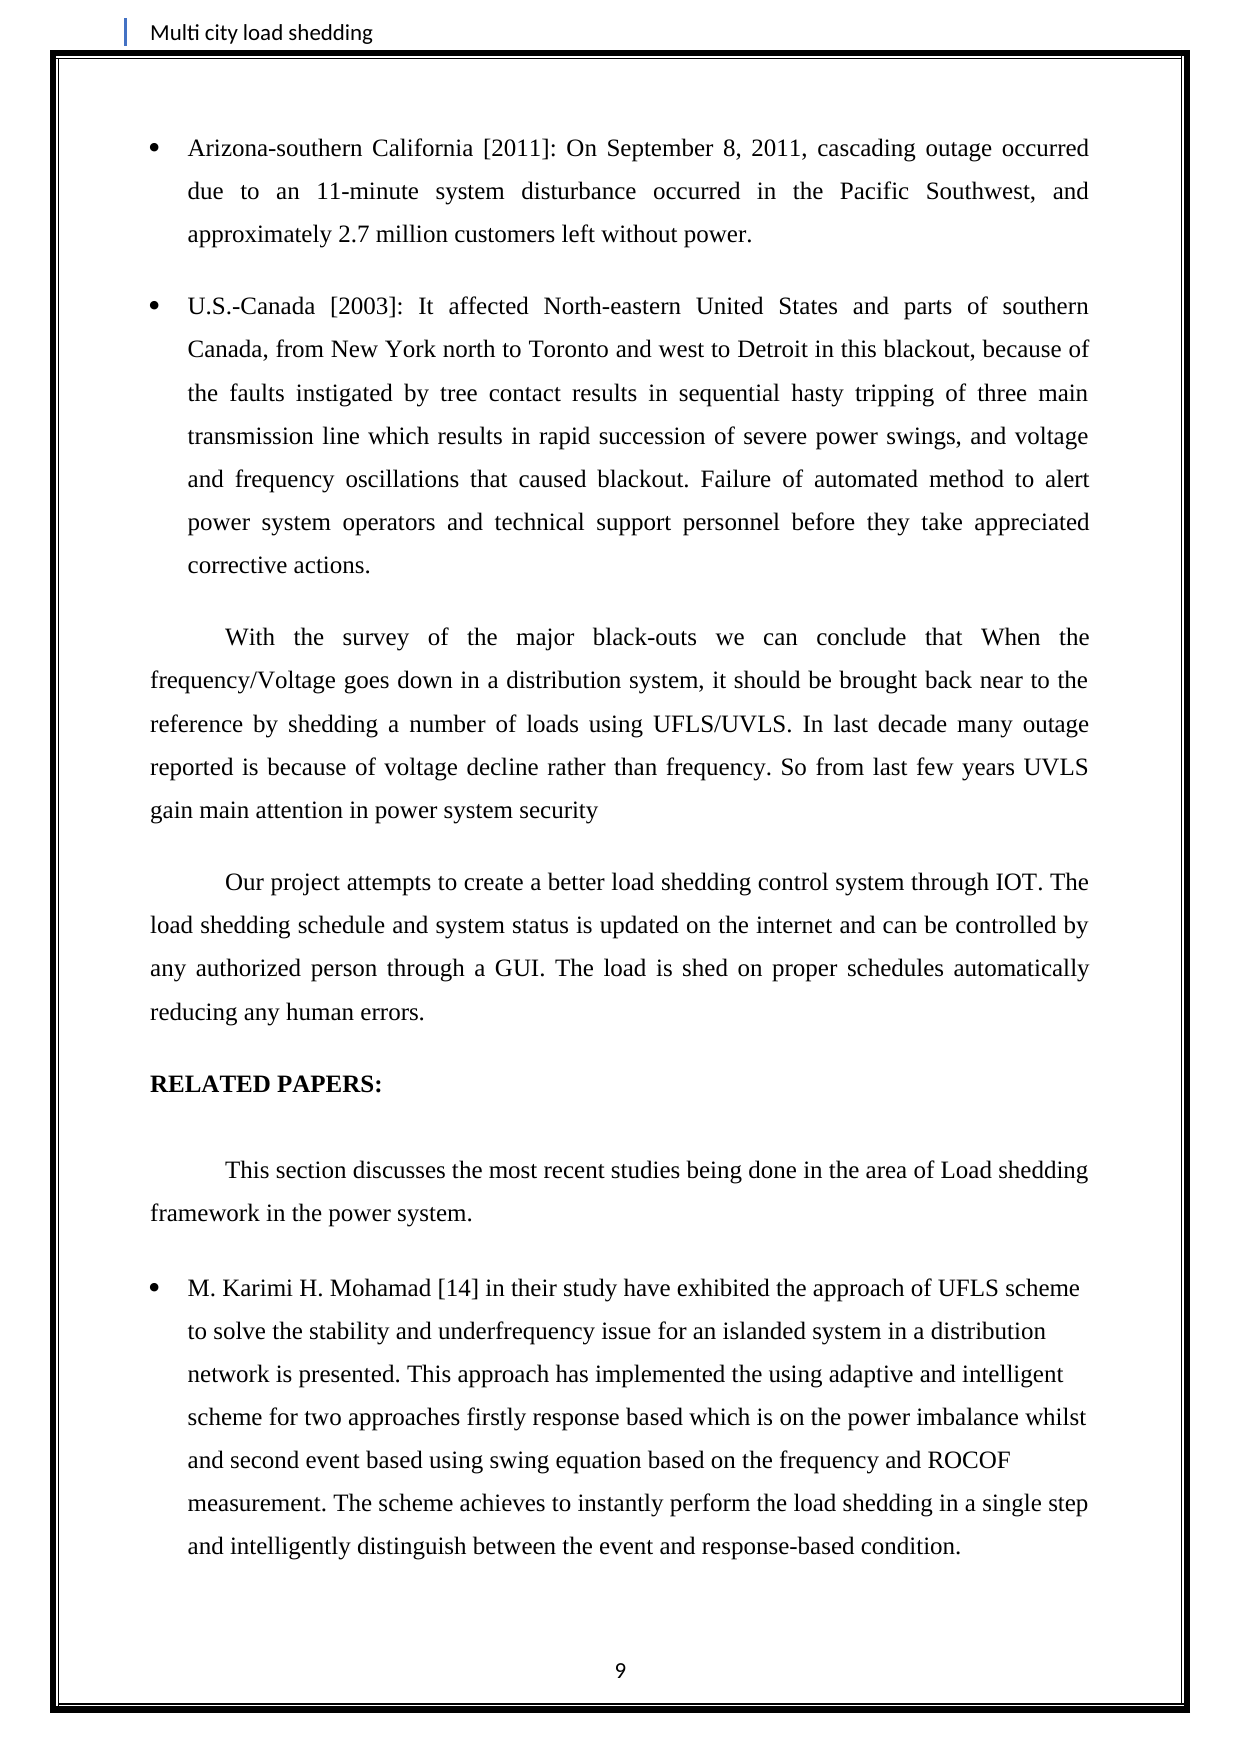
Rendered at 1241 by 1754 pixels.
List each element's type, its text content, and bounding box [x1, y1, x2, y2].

text This section discusses the most recent studies being done in the area of Load shedding framework in the power system. [150, 1155, 1090, 1227]
list Arizona-southern California [2011]: On September 8, 2011, cascading outage occurred due to an 11-minute system disturbance occurred in the Pacific Southwest, and approximately 2.7 million customers left without power. [150, 133, 1090, 248]
text RELATED PAPERS: [150, 1069, 1090, 1098]
text With the survey of the major black-outs we can conclude that When the frequency/Voltage goes down in a distribution system, it should be brought back near to the reference by shedding a number of loads using UFLS/UVLS. In last decade many outage reported is because of voltage decline rather than frequency. So from last few years UVLS gain main attention in power system security [150, 622, 1090, 824]
text Our project attempts to create a better load shedding control system through IOT. The load shedding schedule and system status is updated on the internet and can be controlled by any authorized person through a GUI. The load is shed on proper schedules automatically reducing any human errors. [150, 867, 1090, 1025]
list M. Karimi H. Mohamad [14] in their study have exhibited the approach of UFLS scheme to solve the stability and underfrequency issue for an islanded system in a distribution network is presented. This approach has implemented the using adaptive and intelligent scheme for two approaches firstly response based which is on the power imbalance whilst and second event based using swing equation based on the frequency and ROCOF measurement. The scheme achieves to instantly perform the load shedding in a single step and intelligently distinguish between the event and response-based condition. [150, 1273, 1090, 1560]
list U.S.-Canada [2003]: It affected North-eastern United States and parts of southern Canada, from New York north to Toronto and west to Detroit in this blackout, because of the faults instigated by tree contact results in sequential hasty tripping of three main transmission line which results in rapid succession of severe power swings, and voltage and frequency oscillations that caused blackout. Failure of automated method to alert power system operators and technical support personnel before they take appreciated corrective actions. [150, 291, 1090, 579]
